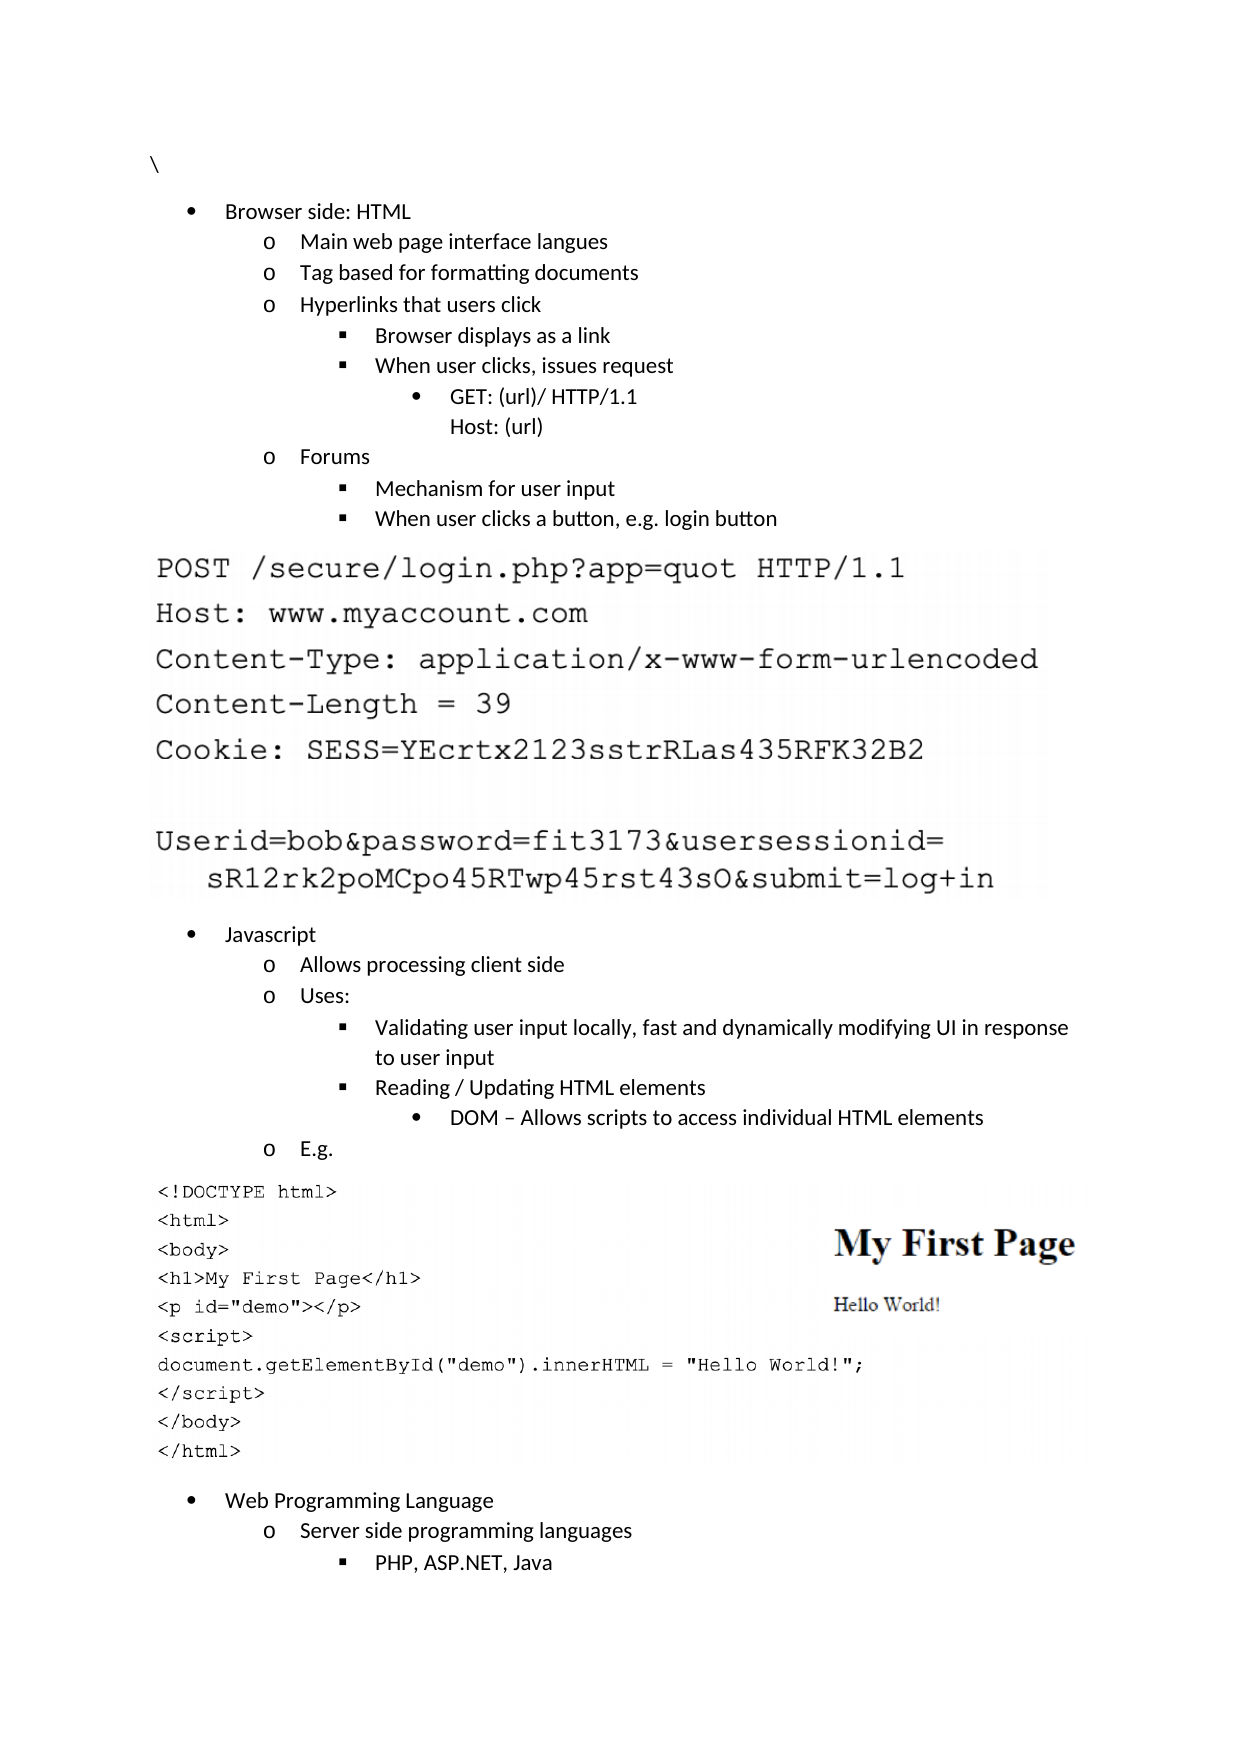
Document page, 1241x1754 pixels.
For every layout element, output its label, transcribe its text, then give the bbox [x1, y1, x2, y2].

list Mechanism for user input [337, 474, 1090, 502]
text \ [150, 150, 1090, 178]
list PHP, ASP.NET, Java [337, 1548, 1090, 1576]
list Web Programming Language [187, 1486, 1090, 1514]
list Tag based for formatting documents [262, 258, 1090, 288]
picture [150, 1181, 1091, 1468]
list Allows processing client side [262, 950, 1090, 979]
list Hyperlinks that users click [262, 290, 1090, 319]
list When user clicks, issues request [337, 352, 1090, 380]
list Javascript [187, 920, 1090, 948]
list Browser side: HTML [187, 197, 1090, 225]
list Main web page interface langues [262, 227, 1090, 256]
list Browser displays as a link [337, 321, 1090, 349]
list Forums [262, 442, 1090, 471]
list Server side programming languages [262, 1517, 1090, 1546]
list GET: (url)/ HTTP/1.1 [412, 382, 1090, 410]
list Host: (url) [450, 412, 1090, 440]
list Validating user input locally, fast and dynamically modifying UI in response to user input [337, 1013, 1090, 1071]
list Reading / Updating HTML elements [337, 1073, 1090, 1101]
list When user clicks a button, e.g. login button [337, 504, 1090, 532]
list DOM – Allows scripts to access individual HTML elements [412, 1103, 1090, 1131]
list E.g. [262, 1134, 1090, 1163]
picture [150, 550, 1048, 901]
list Uses: [262, 981, 1090, 1011]
